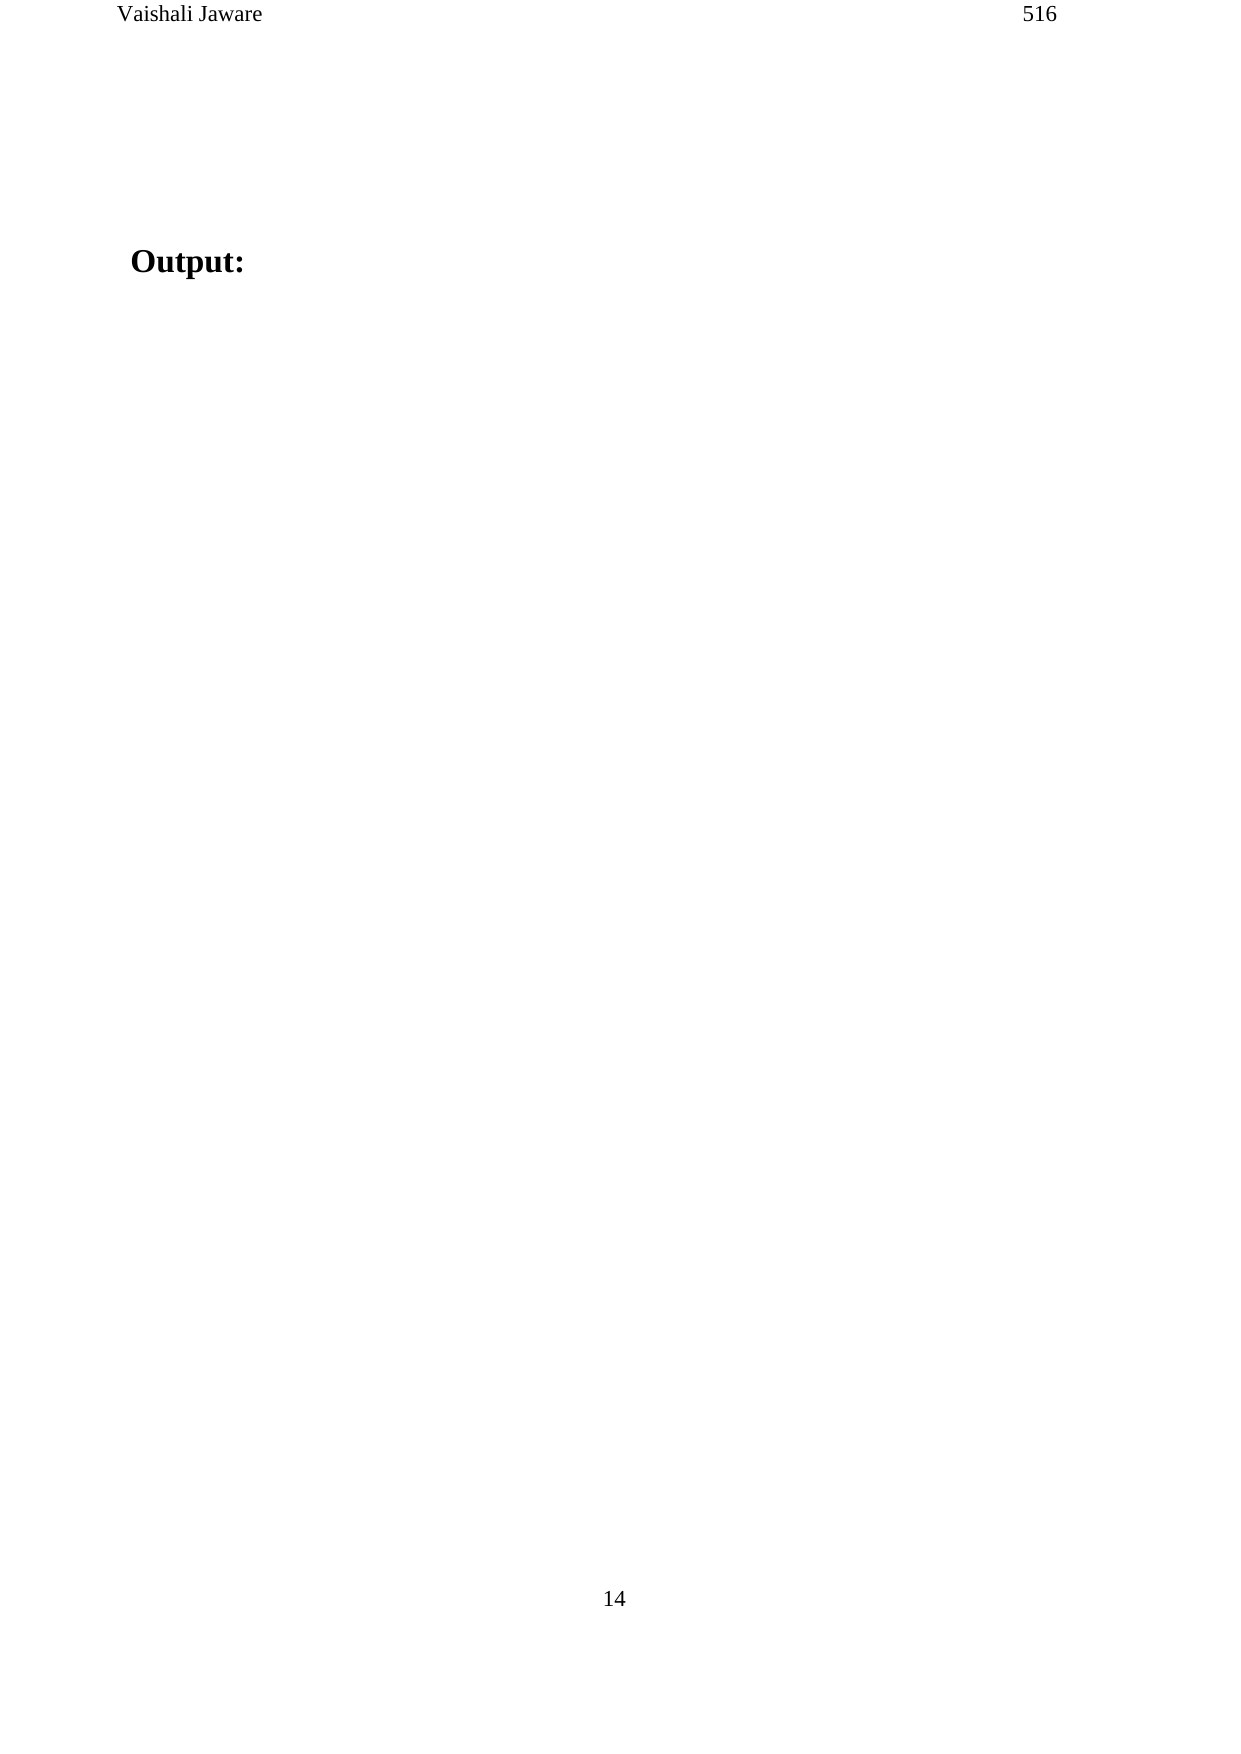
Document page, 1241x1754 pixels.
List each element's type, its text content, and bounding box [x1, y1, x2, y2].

text Output: [130, 241, 1111, 279]
